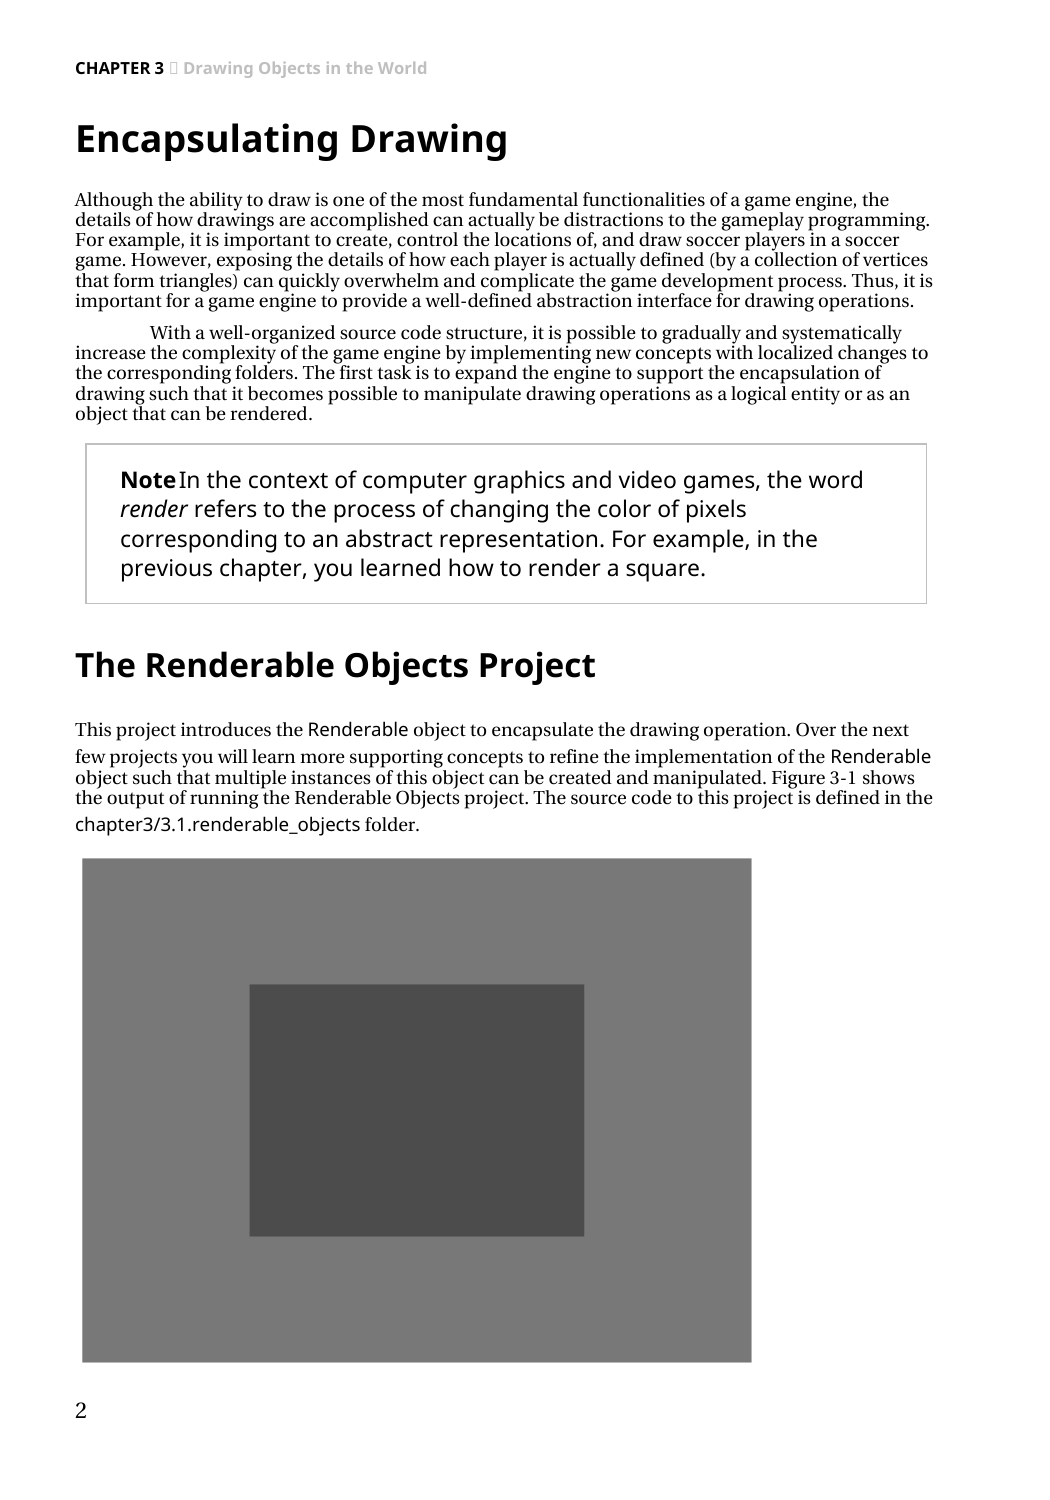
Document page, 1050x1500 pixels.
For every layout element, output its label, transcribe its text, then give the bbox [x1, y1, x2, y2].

text With a well-organized source code structure, it is possible to gradually and systematically increase the complexity of the game engine by implementing new concepts with localized changes to the corresponding folders. The first task is to expand the engine to support the encapsulation of drawing such that it becomes possible to manipulate drawing operations as a logical entity or as an object that can be rendered. [75, 326, 937, 425]
text This project introduces the Renderable object to encapsulate the drawing operation. Over the next few projects you will learn more supporting concepts to refine the implementation of the Renderable object such that multiple instances of this object can be created and manipulated. Figure 3-1 shows the output of running the Renderable Objects project. The source code to this project is defined in the chapter3/3.1.renderable_objects folder. [75, 716, 937, 837]
subtitle Encapsulating Drawing [75, 112, 937, 163]
subtitle The Renderable Objects Project [75, 642, 937, 687]
text Although the ability to draw is one of the most fundamental functionalities of a game engine, the details of how drawings are accomplished can actually be distractions to the gameplay programming. For example, it is important to create, control the locations of, and draw soccer players in a soccer game. However, exposing the details of how each player is actually defined (by a collection of vertices that form triangles) can quickly overwhelm and complicate the game development process. Thus, it is important for a game engine to provide a well-defined abstraction interface for drawing operations. [75, 193, 937, 312]
text Note In the context of computer graphics and video games, the word render refers to the process of changing the color of pixels corresponding to an abstract representation. For example, in the previous chapter, you learned how to render a square. [87, 445, 926, 603]
